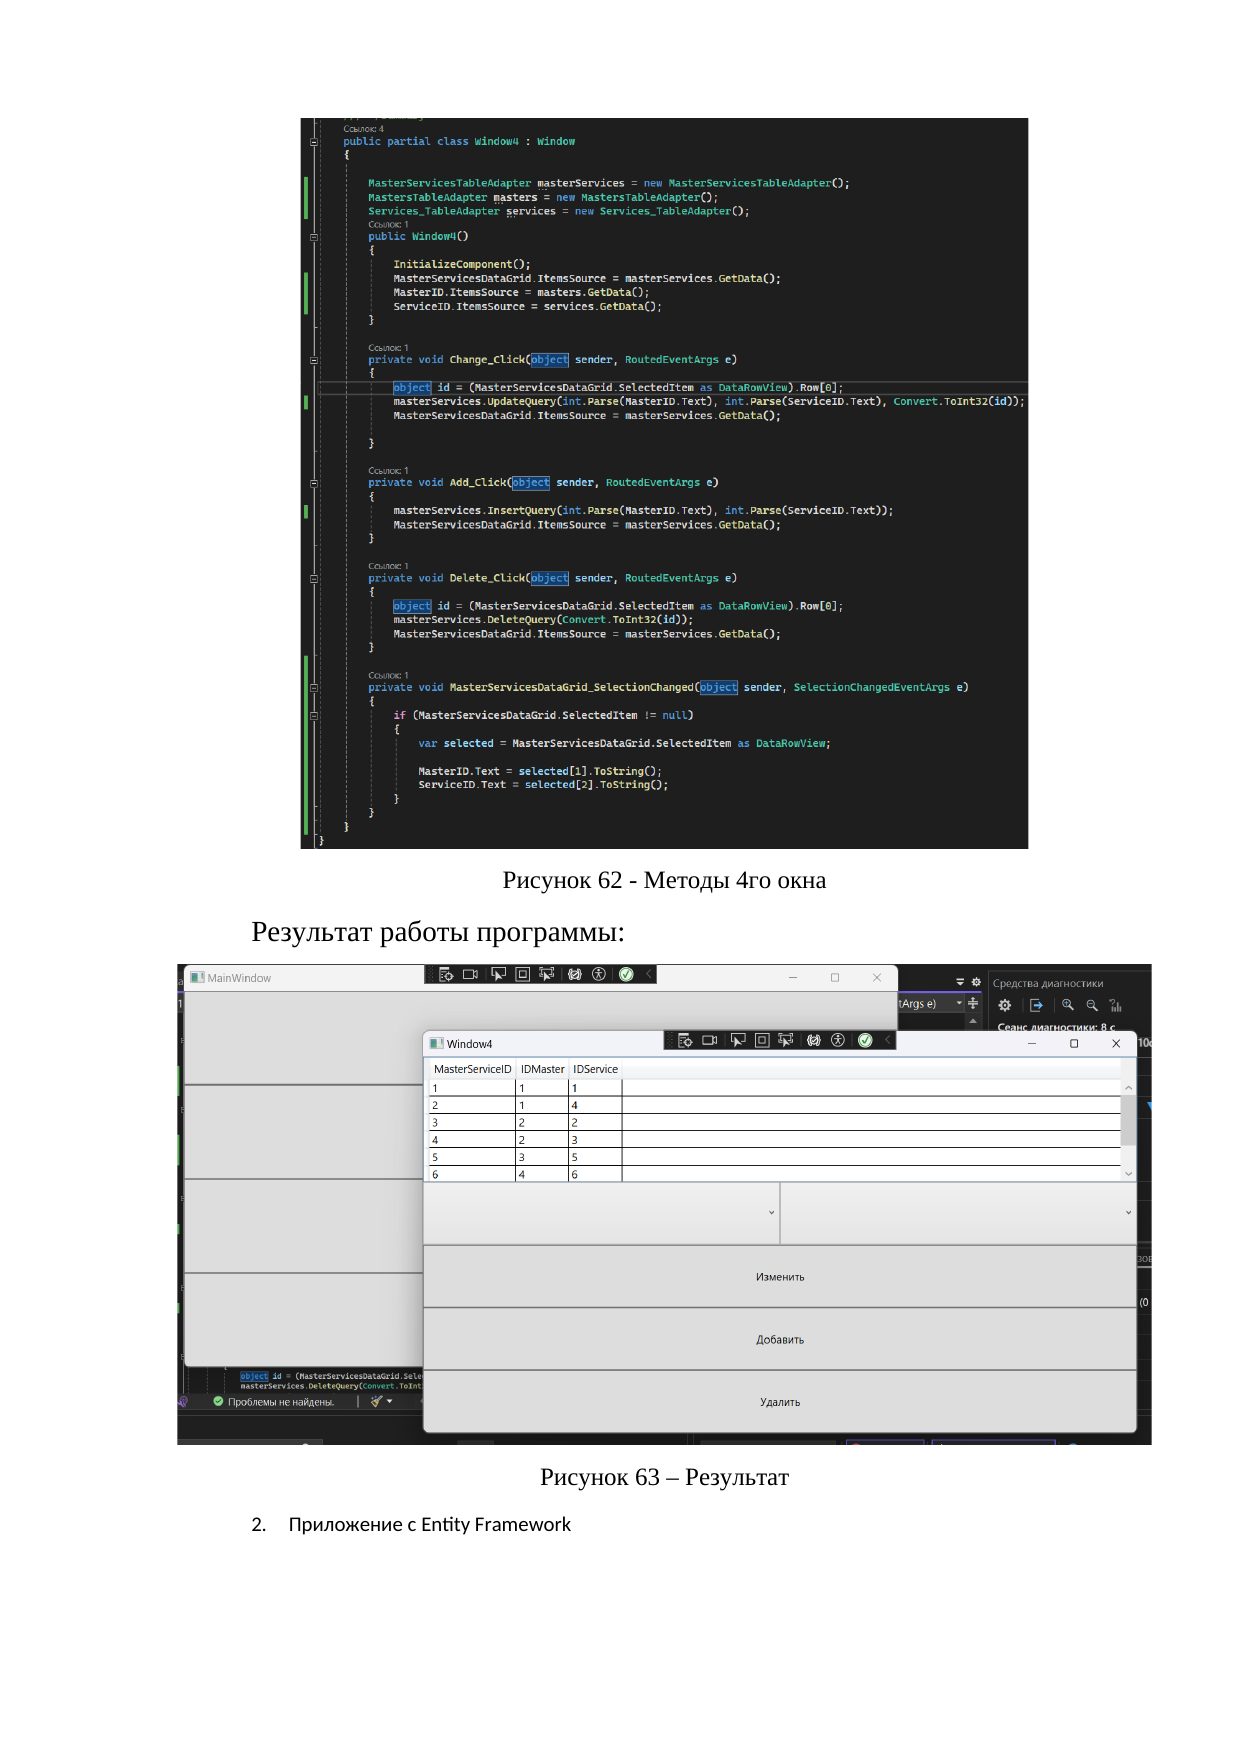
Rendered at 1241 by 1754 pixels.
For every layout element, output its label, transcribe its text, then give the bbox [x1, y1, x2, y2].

picture [177, 964, 1152, 1445]
text Результат работы программы: [177, 914, 1152, 948]
text Рисунок 63 – Результат [177, 1462, 1152, 1491]
text Рисунок 62 - Методы 4го окна [177, 865, 1152, 894]
list Приложение с Entity Framework [251, 1511, 1152, 1537]
picture [300, 118, 1029, 849]
